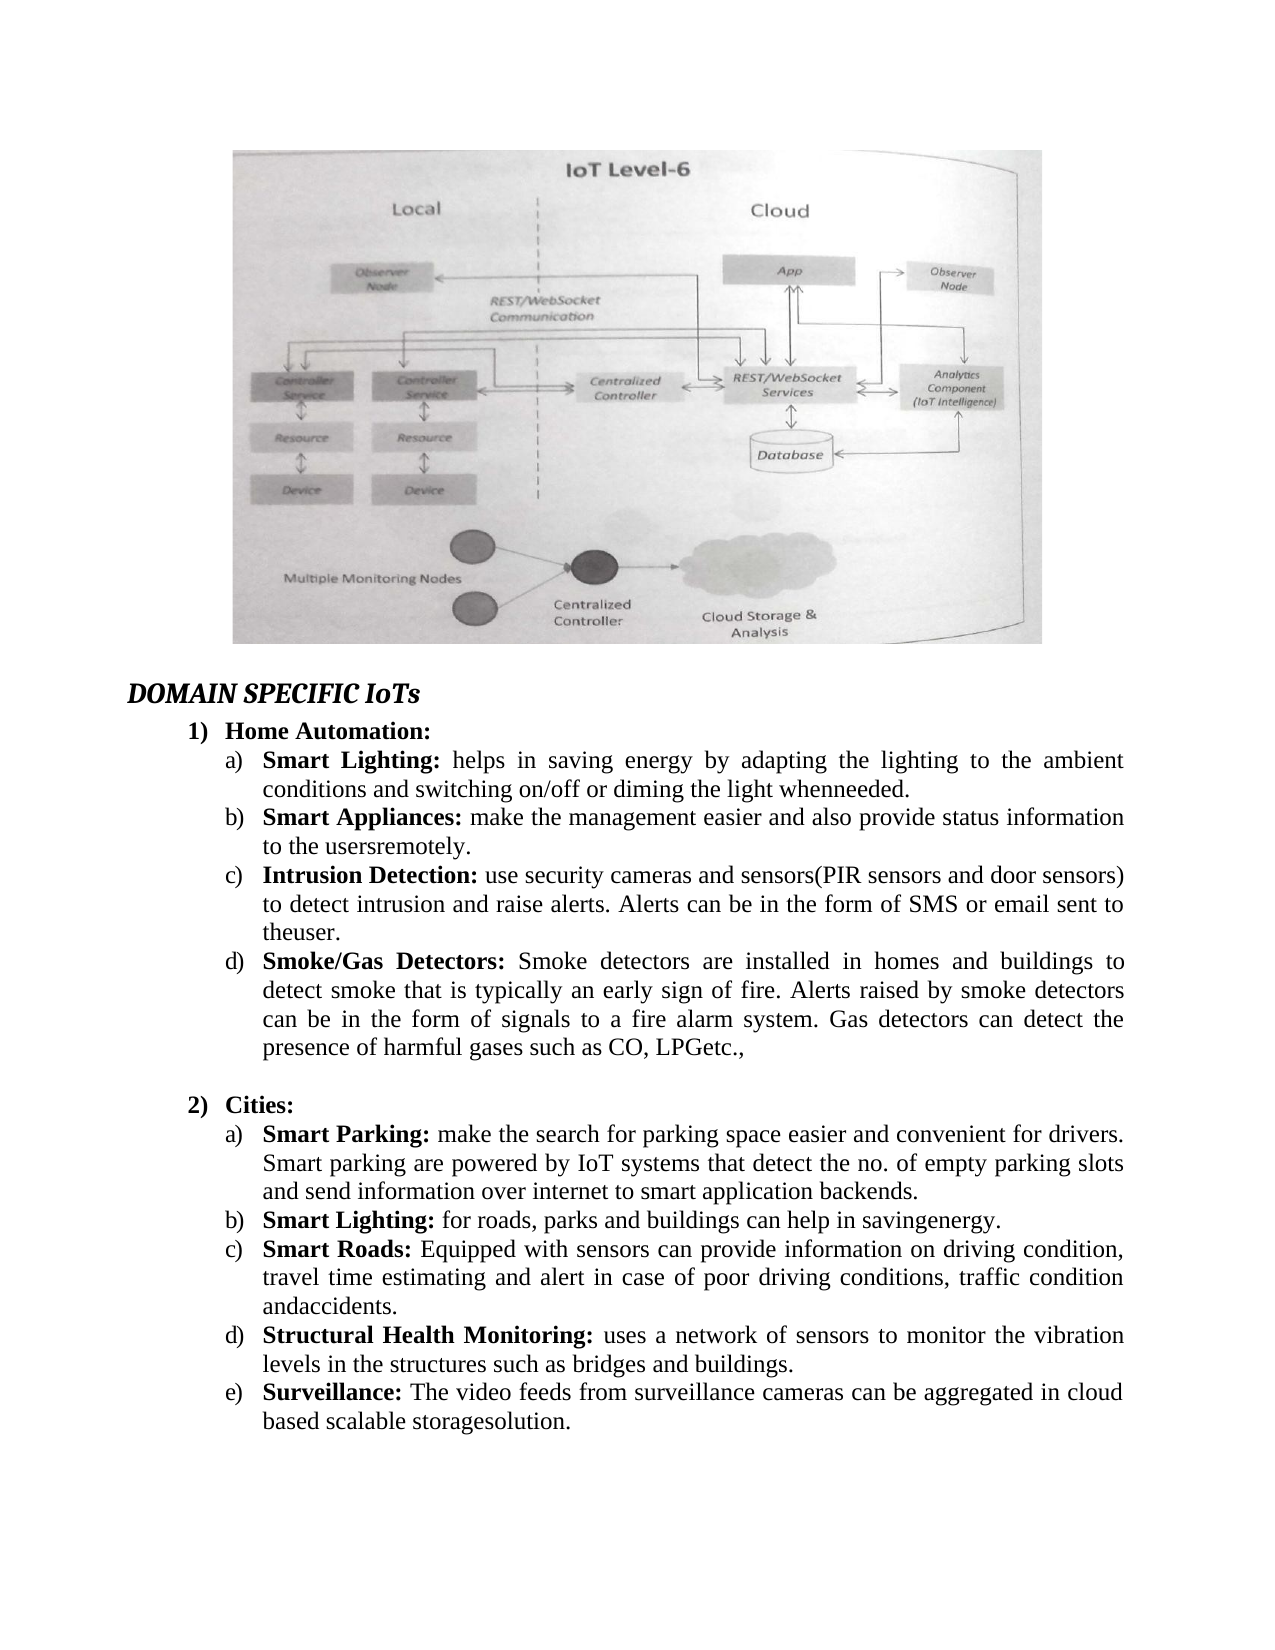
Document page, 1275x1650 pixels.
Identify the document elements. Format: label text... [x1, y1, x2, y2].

list Smart Appliances: make the management easier and also provide status information to the usersremotely. [225, 802, 1125, 860]
subtitle DOMAIN SPECIFIC IoTs [127, 677, 1210, 710]
subtitle Cities: [187, 1090, 1210, 1119]
list Smart Parking: make the search for parking space easier and convenient for drivers. Smart parking are powered by IoT systems that detect the no. of empty parking slots and send information over internet to smart application backends. [225, 1119, 1125, 1205]
list Surveillance: The video feeds from surveillance cameras can be aggregated in cloud based scalable storagesolution. [225, 1377, 1124, 1435]
picture [232, 150, 1043, 644]
list Smart Roads: Equipped with sensors can provide information on driving condition, travel time estimating and alert in case of poor driving conditions, traffic condition andaccidents. [225, 1234, 1125, 1320]
subtitle Home Automation: [187, 717, 1210, 745]
list Structural Health Monitoring: uses a network of sensors to monitor the vibration levels in the structures such as bridges and buildings. [225, 1320, 1125, 1377]
list Smart Lighting: for roads, parks and buildings can help in savingenergy. [225, 1205, 1210, 1234]
list Intrusion Detection: use security cameras and sensors(PIR sensors and door sensors) to detect intrusion and raise alerts. Alerts can be in the form of SMS or email sent to theuser. [225, 860, 1125, 946]
list Smart Lighting: helps in saving energy by adapting the lighting to the ambient conditions and switching on/off or diming the light whenneeded. [225, 745, 1124, 802]
list Smoke/Gas Detectors: Smoke detectors are installed in homes and buildings to detect smoke that is typically an early sign of fire. Alerts raised by smoke detectors can be in the form of signals to a fire alarm system. Gas detectors can detect the presence of harmful gases such as CO, LPGetc., [225, 946, 1126, 1061]
